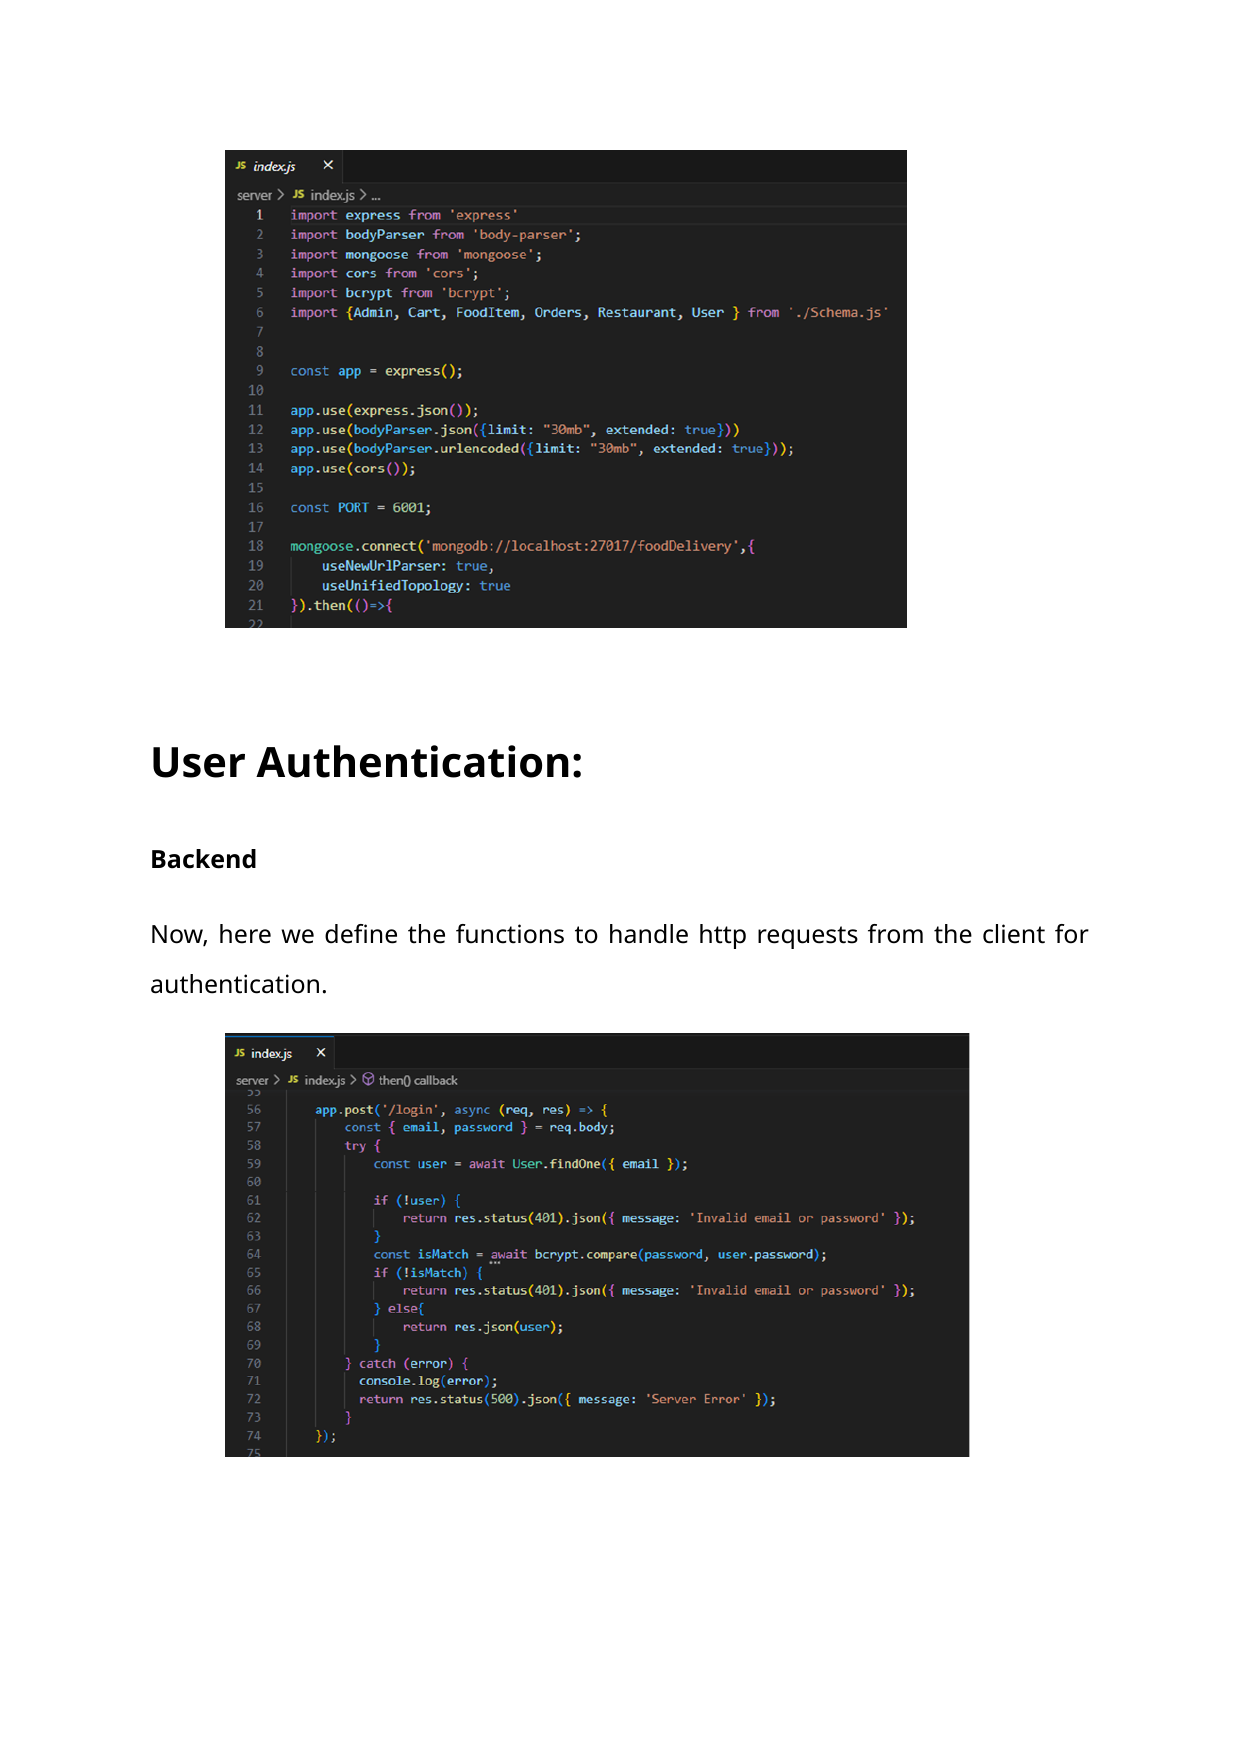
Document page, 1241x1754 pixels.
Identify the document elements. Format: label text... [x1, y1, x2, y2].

text Now, here we define the functions to handle http requests from the client for authentication. [150, 917, 1090, 1001]
picture [225, 150, 907, 628]
picture [225, 1033, 970, 1457]
text Backend [150, 842, 1090, 876]
text User Authentication: [150, 733, 1090, 790]
